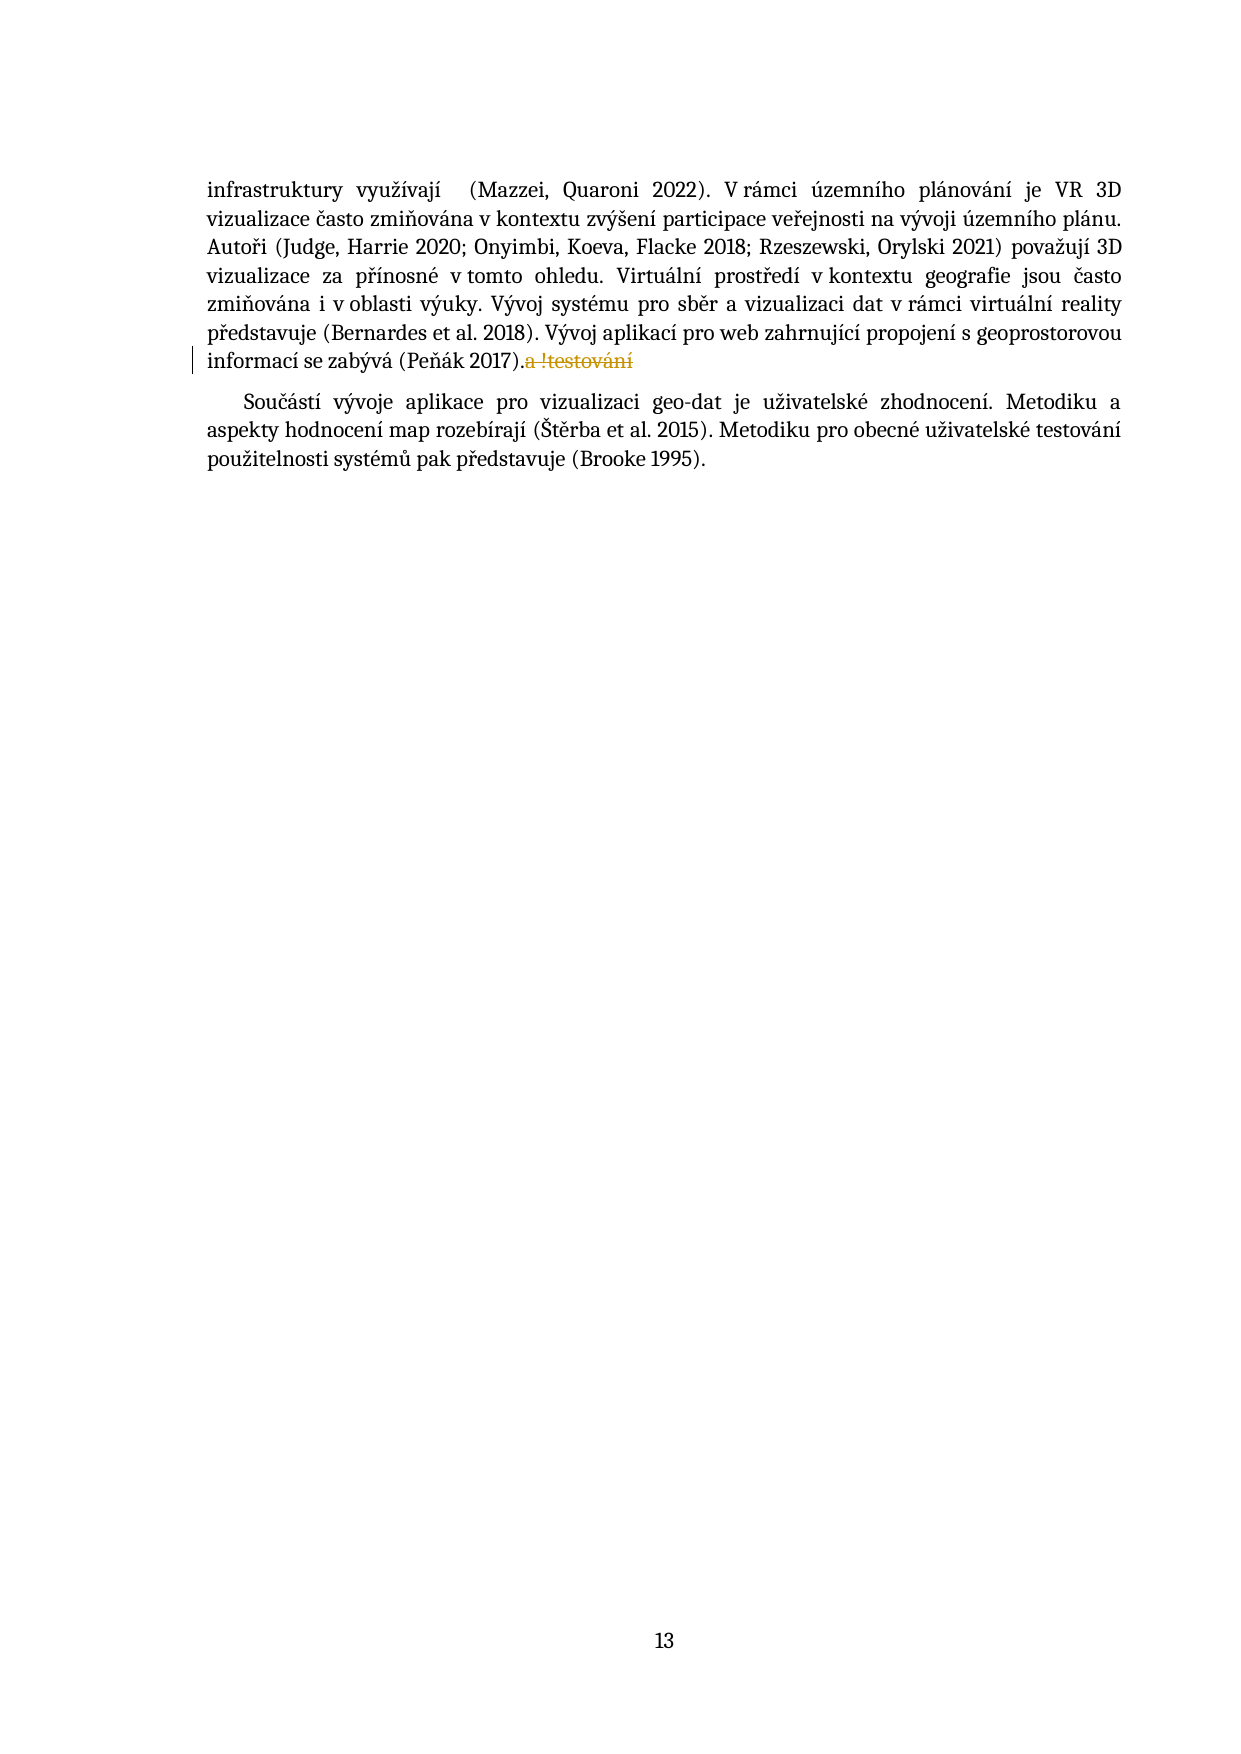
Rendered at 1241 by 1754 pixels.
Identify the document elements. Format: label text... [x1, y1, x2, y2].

text Součástí vývoje aplikace pro vizualizaci geo-dat je uživatelské zhodnocení. Metodiku a aspekty hodnocení map rozebírají (Štěrba et al. 2015). Metodiku pro obecné uživatelské testování použitelnosti systémů pak představuje (Brooke 1995). [207, 389, 1122, 472]
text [207, 177, 1122, 374]
